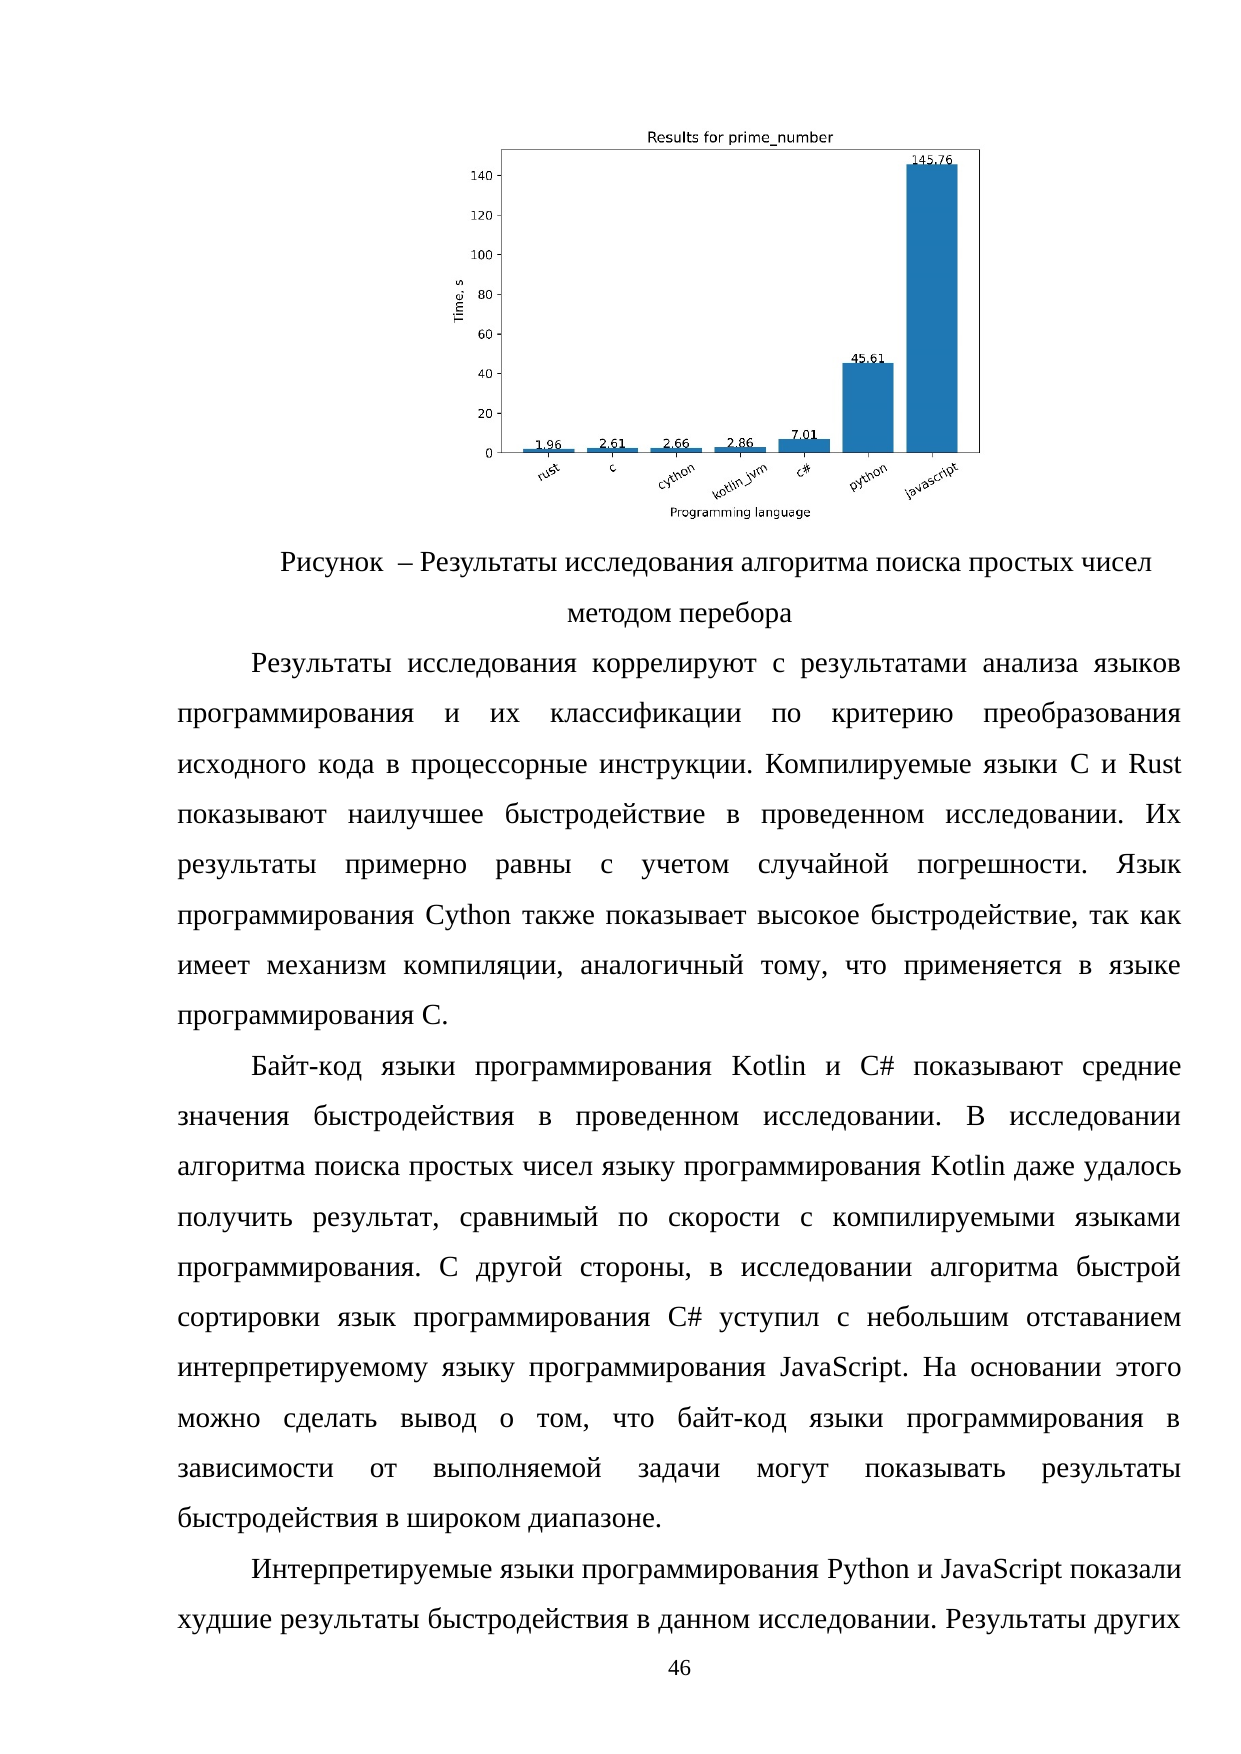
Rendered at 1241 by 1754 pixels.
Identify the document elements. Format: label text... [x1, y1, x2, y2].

picture [440, 118, 992, 532]
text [177, 1551, 1182, 1635]
text Рисунок – Результаты исследования алгоритма поиска простых чисел методом перебора [177, 544, 1182, 628]
text Байт-код языки программирования Kotlin и C# показывают средние значения быстродействия в проведенном исследовании. В исследовании алгоритма поиска простых чисел языку программирования Kotlin даже удалось получить результат, сравнимый по скорости с компилируемыми языками программирования. С другой стороны, в исследовании алгоритма быстрой сортировки язык программирования C# уступил с небольшим отставанием интерпретируемому языку программирования JavaScript. На основании этого можно сделать вывод о том, что байт-код языки программирования в зависимости от выполняемой задачи могут показывать результаты быстродействия в широком диапазоне. [177, 1048, 1182, 1534]
text Результаты исследования коррелируют с результатами анализа языков программирования и их классификации по критерию преобразования исходного кода в процессорные инструкции. Компилируемые языки C и Rust показывают наилучшее быстродействие в проведенном исследовании. Их результаты примерно равны с учетом случайной погрешности. Язык программирования Cython также показывает высокое быстродействие, так как имеет механизм компиляции, аналогичный тому, что применяется в языке программирования C. [177, 645, 1182, 1031]
